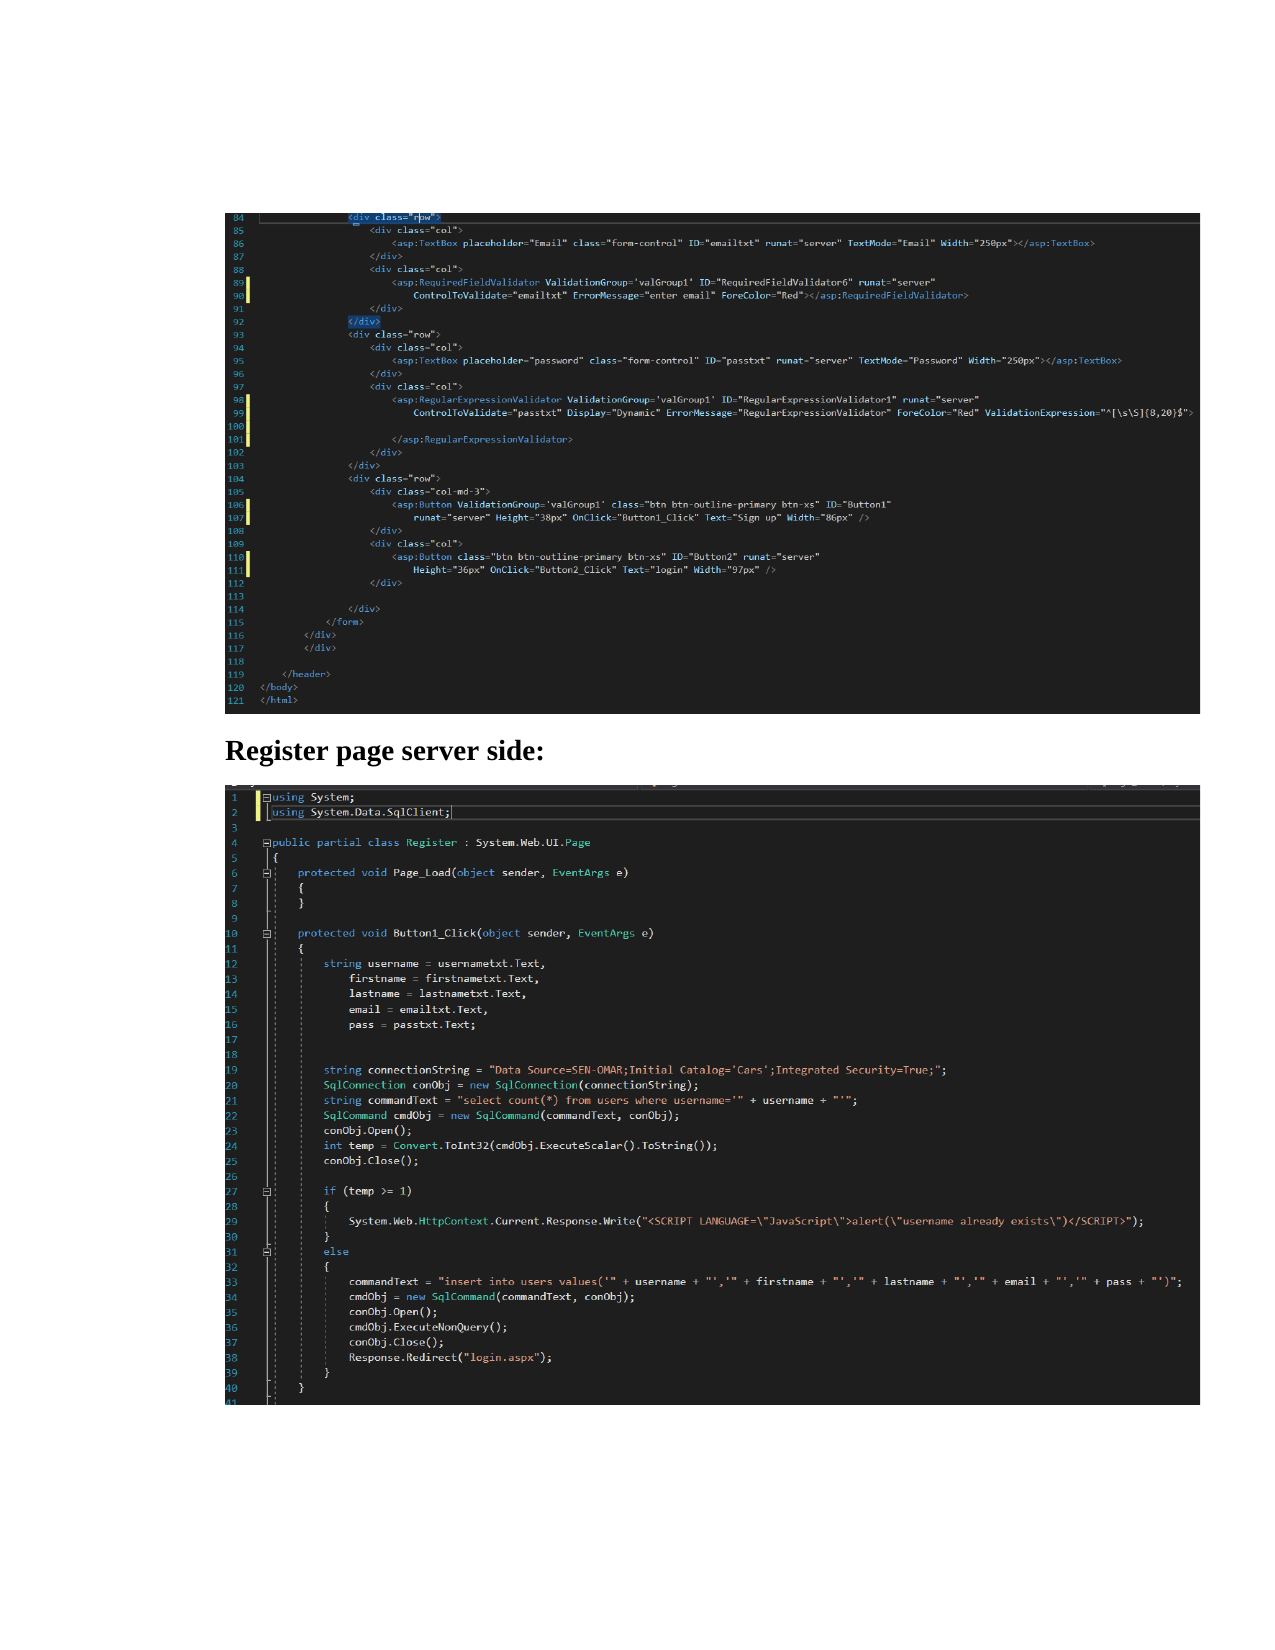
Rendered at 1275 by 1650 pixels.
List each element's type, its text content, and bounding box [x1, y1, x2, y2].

picture [225, 213, 1200, 714]
picture [225, 785, 1200, 1405]
text Register page server side: [225, 733, 1125, 766]
